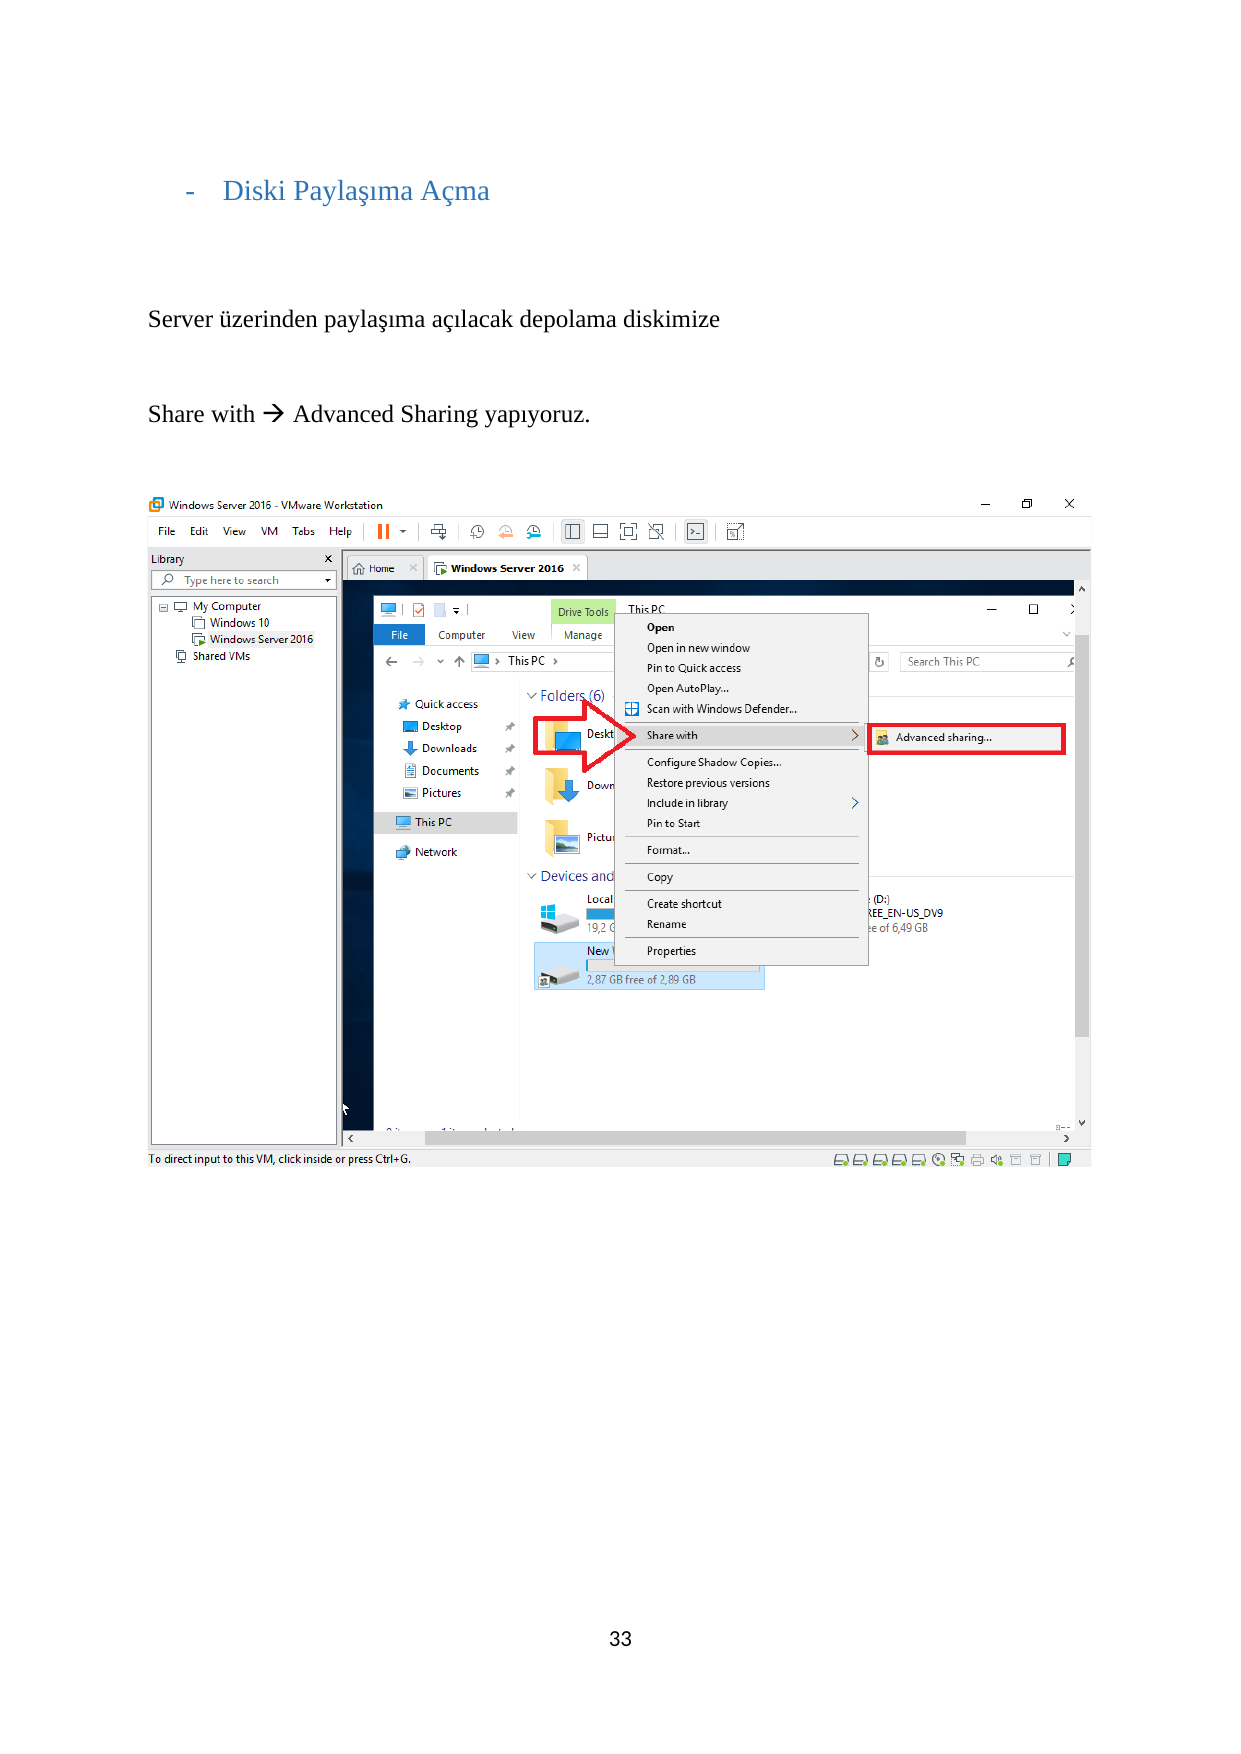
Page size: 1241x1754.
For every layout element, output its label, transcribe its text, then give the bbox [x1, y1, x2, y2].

picture [147, 495, 1092, 1167]
text Server üzerinden paylaşıma açılacak depolama diskimize [148, 304, 1093, 333]
text Share with Advanced Sharing yapıyoruz. [148, 399, 1093, 428]
subtitle Diski Paylaşıma Açma [185, 173, 1093, 206]
